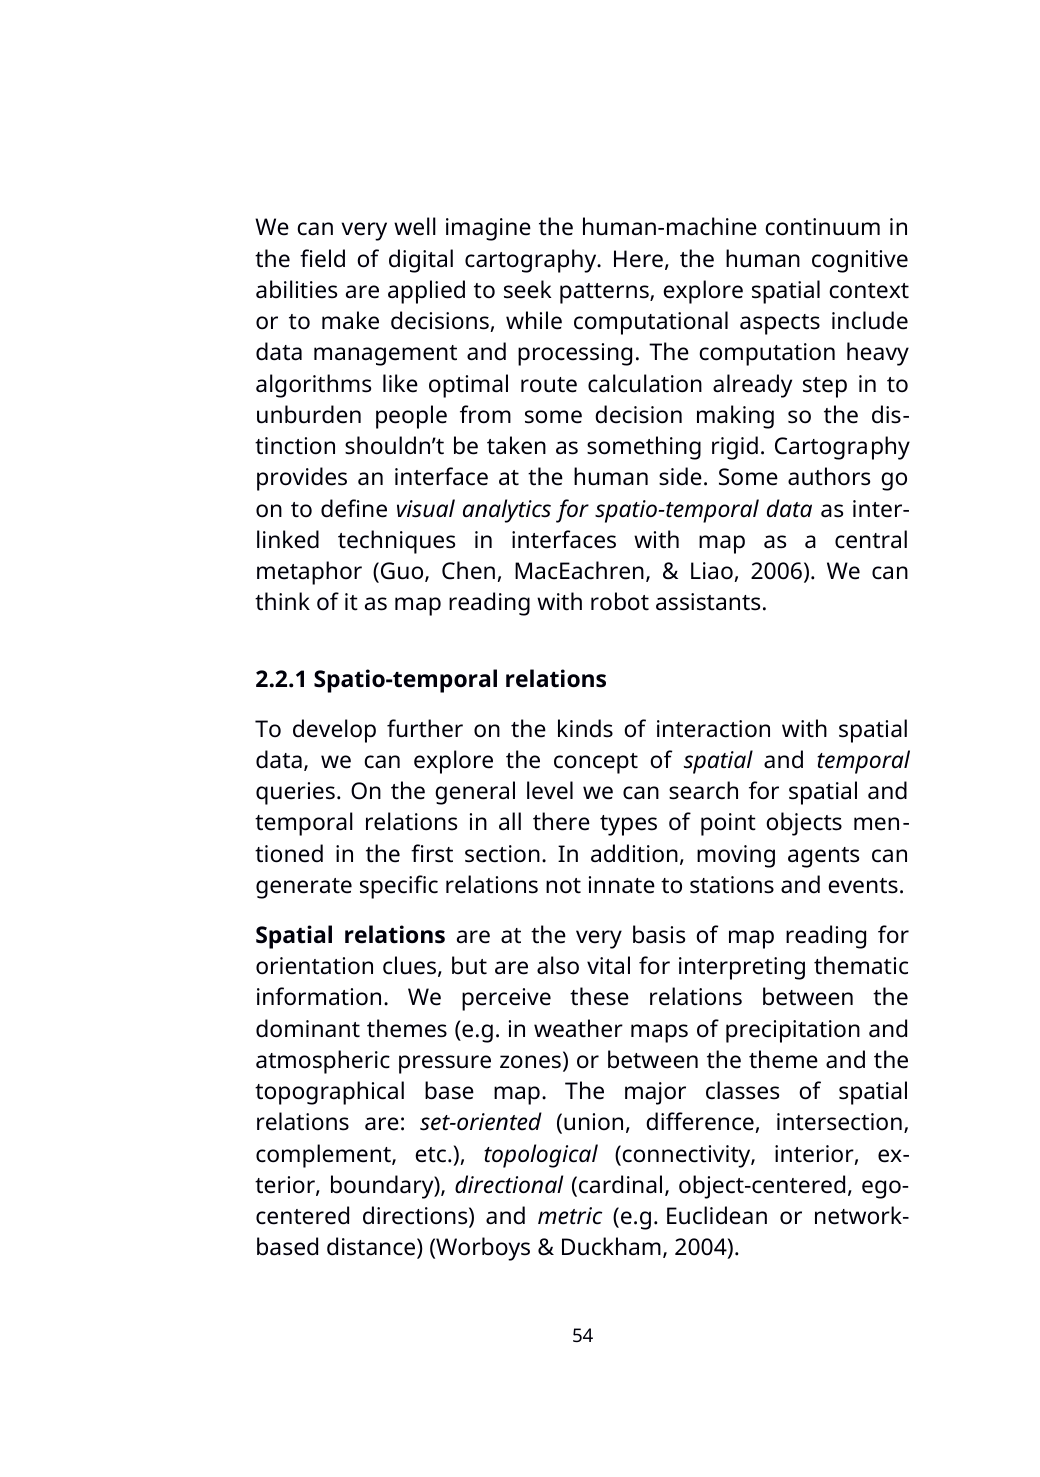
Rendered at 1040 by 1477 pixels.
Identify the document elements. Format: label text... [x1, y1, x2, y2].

text We can very well imagine the human-machine continuum in the field of digital cartography. Here, the human cognitive abilities are applied to seek patterns, explore spatial context or to make decisions, while computational aspects include data management and processing. The computation heavy algorithms like optimal route calculation already step in to unburden people from some decision making so the distinction shouldn’t be taken as something rigid. Cartography provides an interface at the human side. Some authors go on to define visual analytics for spatio-temporal data as interlinked techniques in interfaces with map as a central metaphor (Guo, Chen, MacEachren, & Liao, 2006). We can think of it as map reading with robot assistants. [255, 211, 910, 618]
text Spatial relations are at the very basis of map reading for orientation clues, but are also vital for interpreting thematic information. We perceive these relations between the dominant themes (e.g. in weather maps of precipitation and atmospheric pressure zones) or between the theme and the topographical base map. The major classes of spatial relations are: set-oriented (union, difference, intersection, complement, etc.), topological (connectivity, interior, exterior, boundary), directional (cardinal, object-centered, ego-centered directions) and metric (e.g. Euclidean or network-based distance) (Worboys & Duckham, 2004). [255, 919, 910, 1263]
text To develop further on the kinds of interaction with spatial data, we can explore the concept of spatial and temporal queries. On the general level we can search for spatial and temporal relations in all there types of point objects mentioned in the first section. In addition, moving agents can generate specific relations not innate to stations and events. [255, 713, 910, 900]
subtitle 2.2.1 Spatio-temporal relations [255, 663, 910, 694]
